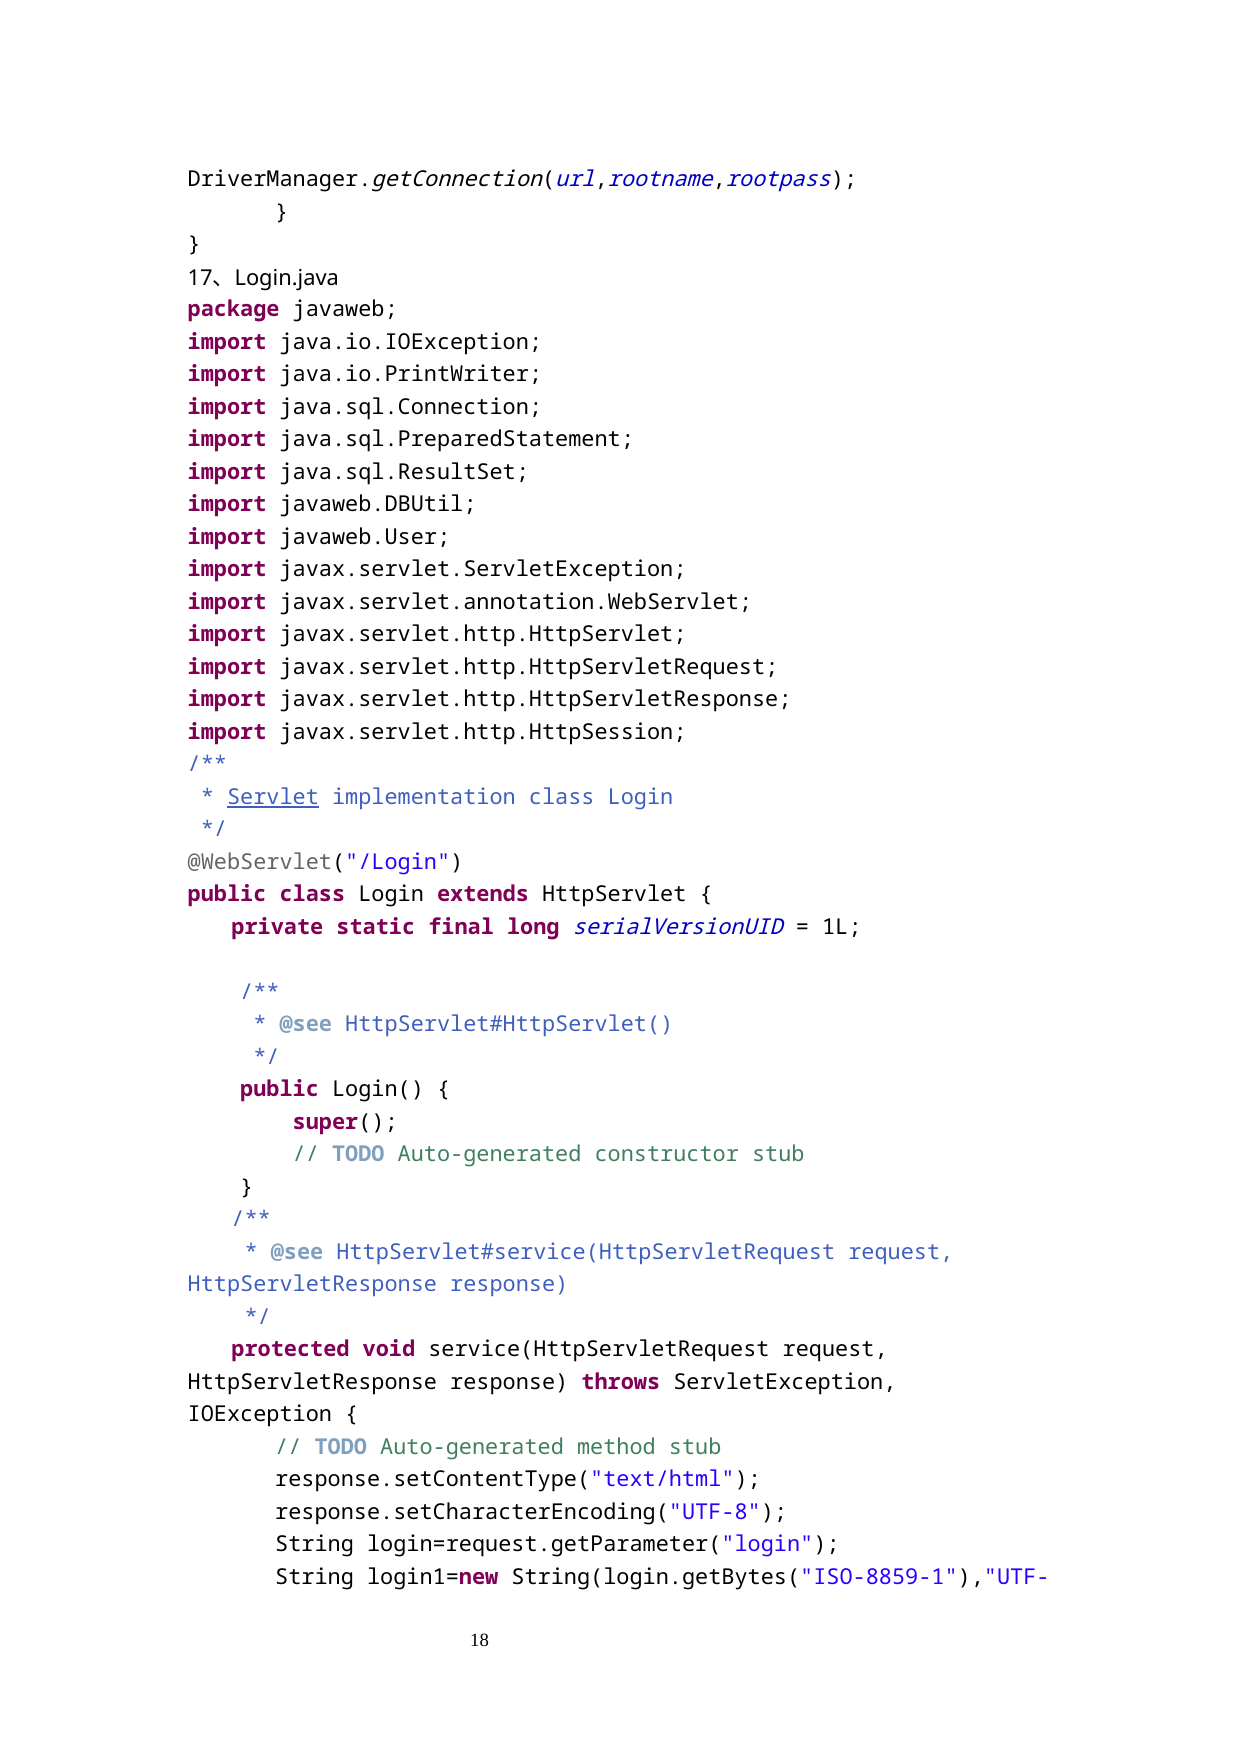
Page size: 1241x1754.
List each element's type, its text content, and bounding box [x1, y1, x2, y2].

text */ [187, 812, 1053, 844]
text String login=request.getParameter("login"); [187, 1527, 1053, 1559]
text import javaweb.DBUtil; [187, 487, 1053, 519]
text /** [187, 1202, 1053, 1234]
text private static final long serialVersionUID = 1L; [187, 909, 1053, 942]
text * @see HttpServlet#service(HttpServletRequest request, HttpServletResponse response) [187, 1234, 1053, 1299]
text * @see HttpServlet#HttpServlet() [187, 1007, 1053, 1039]
text public class Login extends HttpServlet { [187, 877, 1053, 909]
text import javaweb.User; [187, 519, 1053, 552]
text // TODO Auto-generated method stub [187, 1429, 1053, 1462]
text import javax.servlet.ServletException; [187, 552, 1053, 584]
text */ [187, 1039, 1053, 1072]
text import java.sql.Connection; [187, 389, 1053, 422]
text } [187, 1169, 1053, 1202]
text * Servlet implementation class Login [187, 779, 1053, 812]
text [187, 162, 1053, 194]
text import javax.servlet.http.HttpServletResponse; [187, 682, 1053, 714]
text public Login() { [187, 1072, 1053, 1104]
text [187, 1559, 1053, 1592]
text import java.sql.ResultSet; [187, 454, 1053, 487]
list 17、Login.java [187, 259, 1053, 292]
text import java.sql.PreparedStatement; [187, 422, 1053, 454]
text super(); [187, 1104, 1053, 1137]
text */ [187, 1299, 1053, 1332]
text @WebServlet("/Login") [187, 844, 1053, 877]
text import java.io.PrintWriter; [187, 357, 1053, 389]
text response.setContentType("text/html"); [187, 1462, 1053, 1494]
text response.setCharacterEncoding("UTF-8"); [187, 1494, 1053, 1527]
text import javax.servlet.http.HttpServletRequest; [187, 649, 1053, 682]
text // TODO Auto-generated constructor stub [187, 1137, 1053, 1169]
text package javaweb; [187, 292, 1053, 324]
text import javax.servlet.annotation.WebServlet; [187, 584, 1053, 617]
text /** [187, 747, 1053, 779]
text import javax.servlet.http.HttpSession; [187, 714, 1053, 747]
text import javax.servlet.http.HttpServlet; [187, 617, 1053, 649]
text } [187, 227, 1053, 259]
text /** [187, 974, 1053, 1007]
text protected void service(HttpServletRequest request, HttpServletResponse response) throws ServletException, IOException { [187, 1332, 1053, 1429]
text import java.io.IOException; [187, 324, 1053, 357]
text } [187, 194, 1053, 227]
